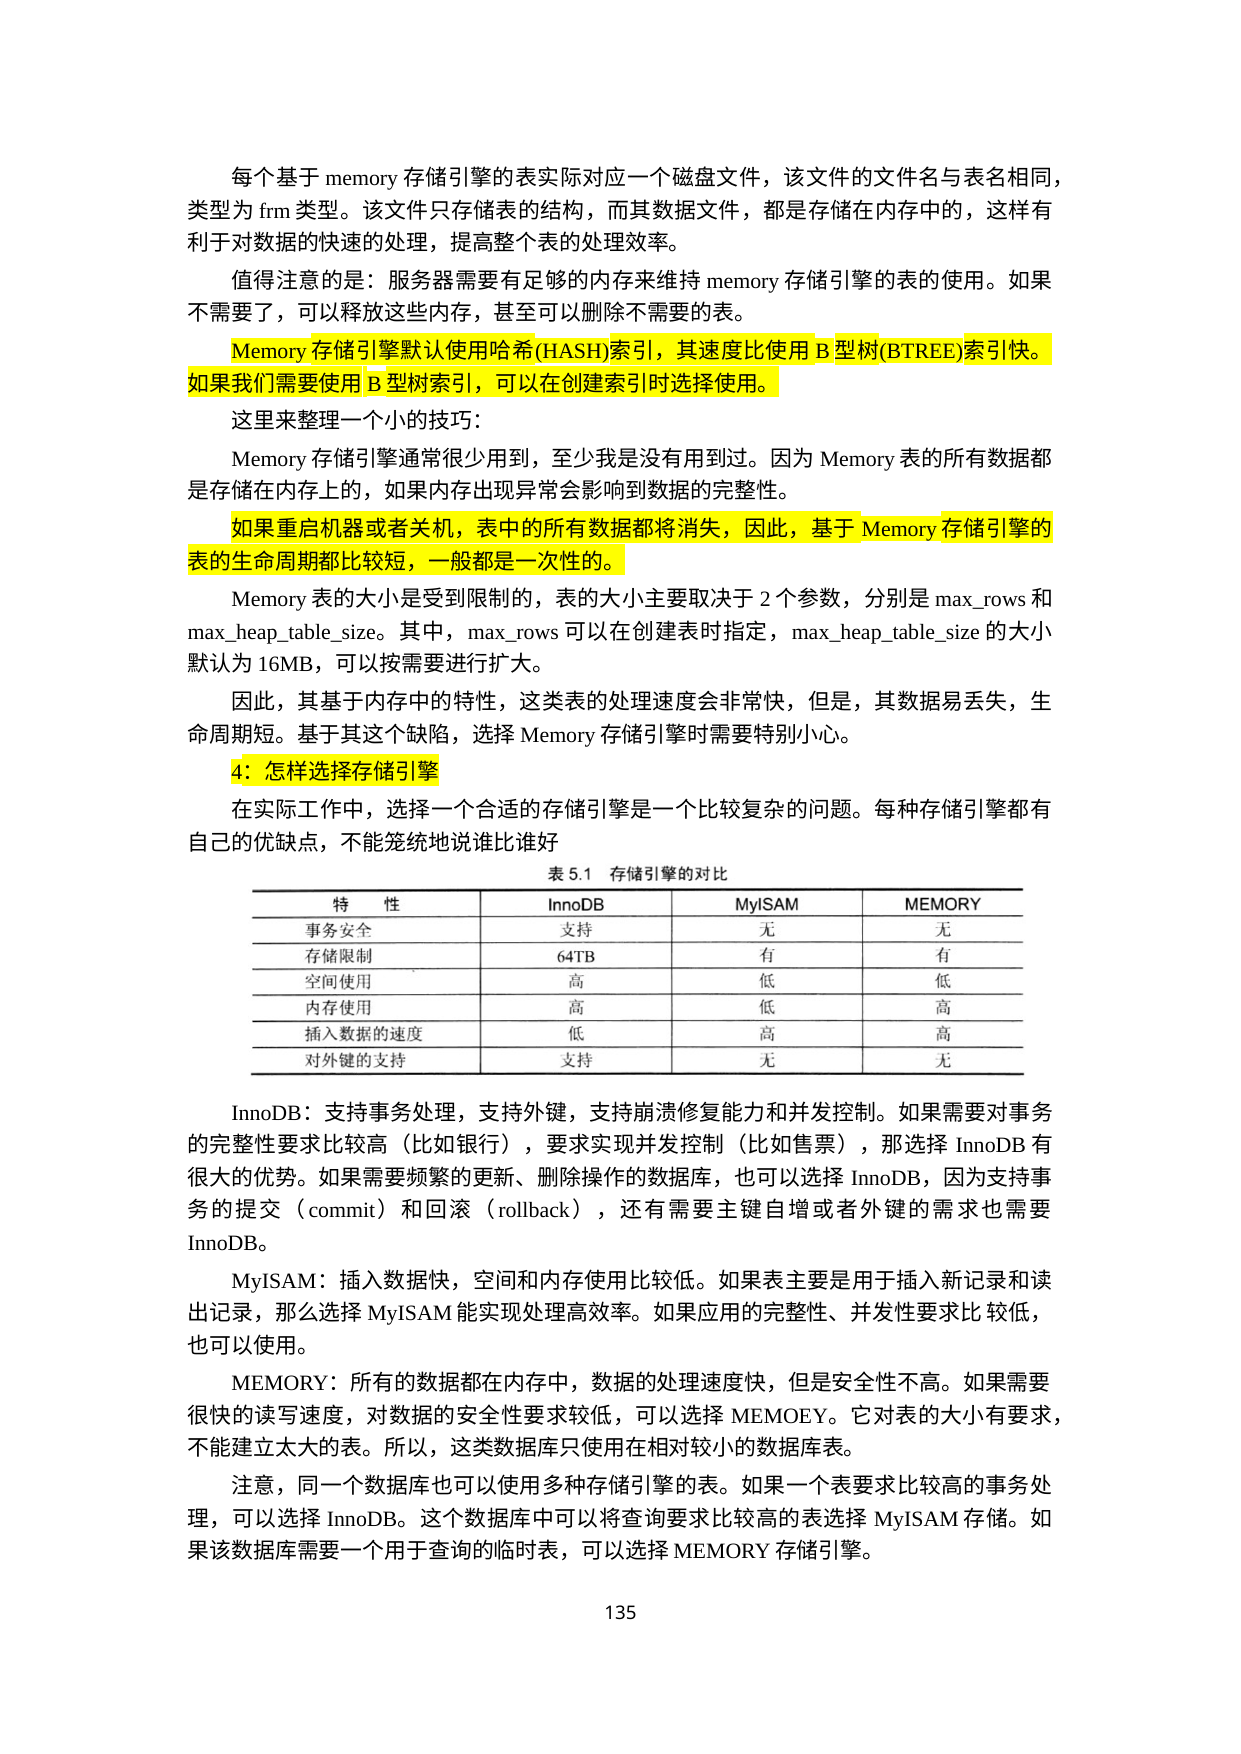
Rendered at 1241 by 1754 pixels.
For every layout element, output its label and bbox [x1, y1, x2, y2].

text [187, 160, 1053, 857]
picture [248, 861, 1037, 1087]
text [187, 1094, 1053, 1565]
